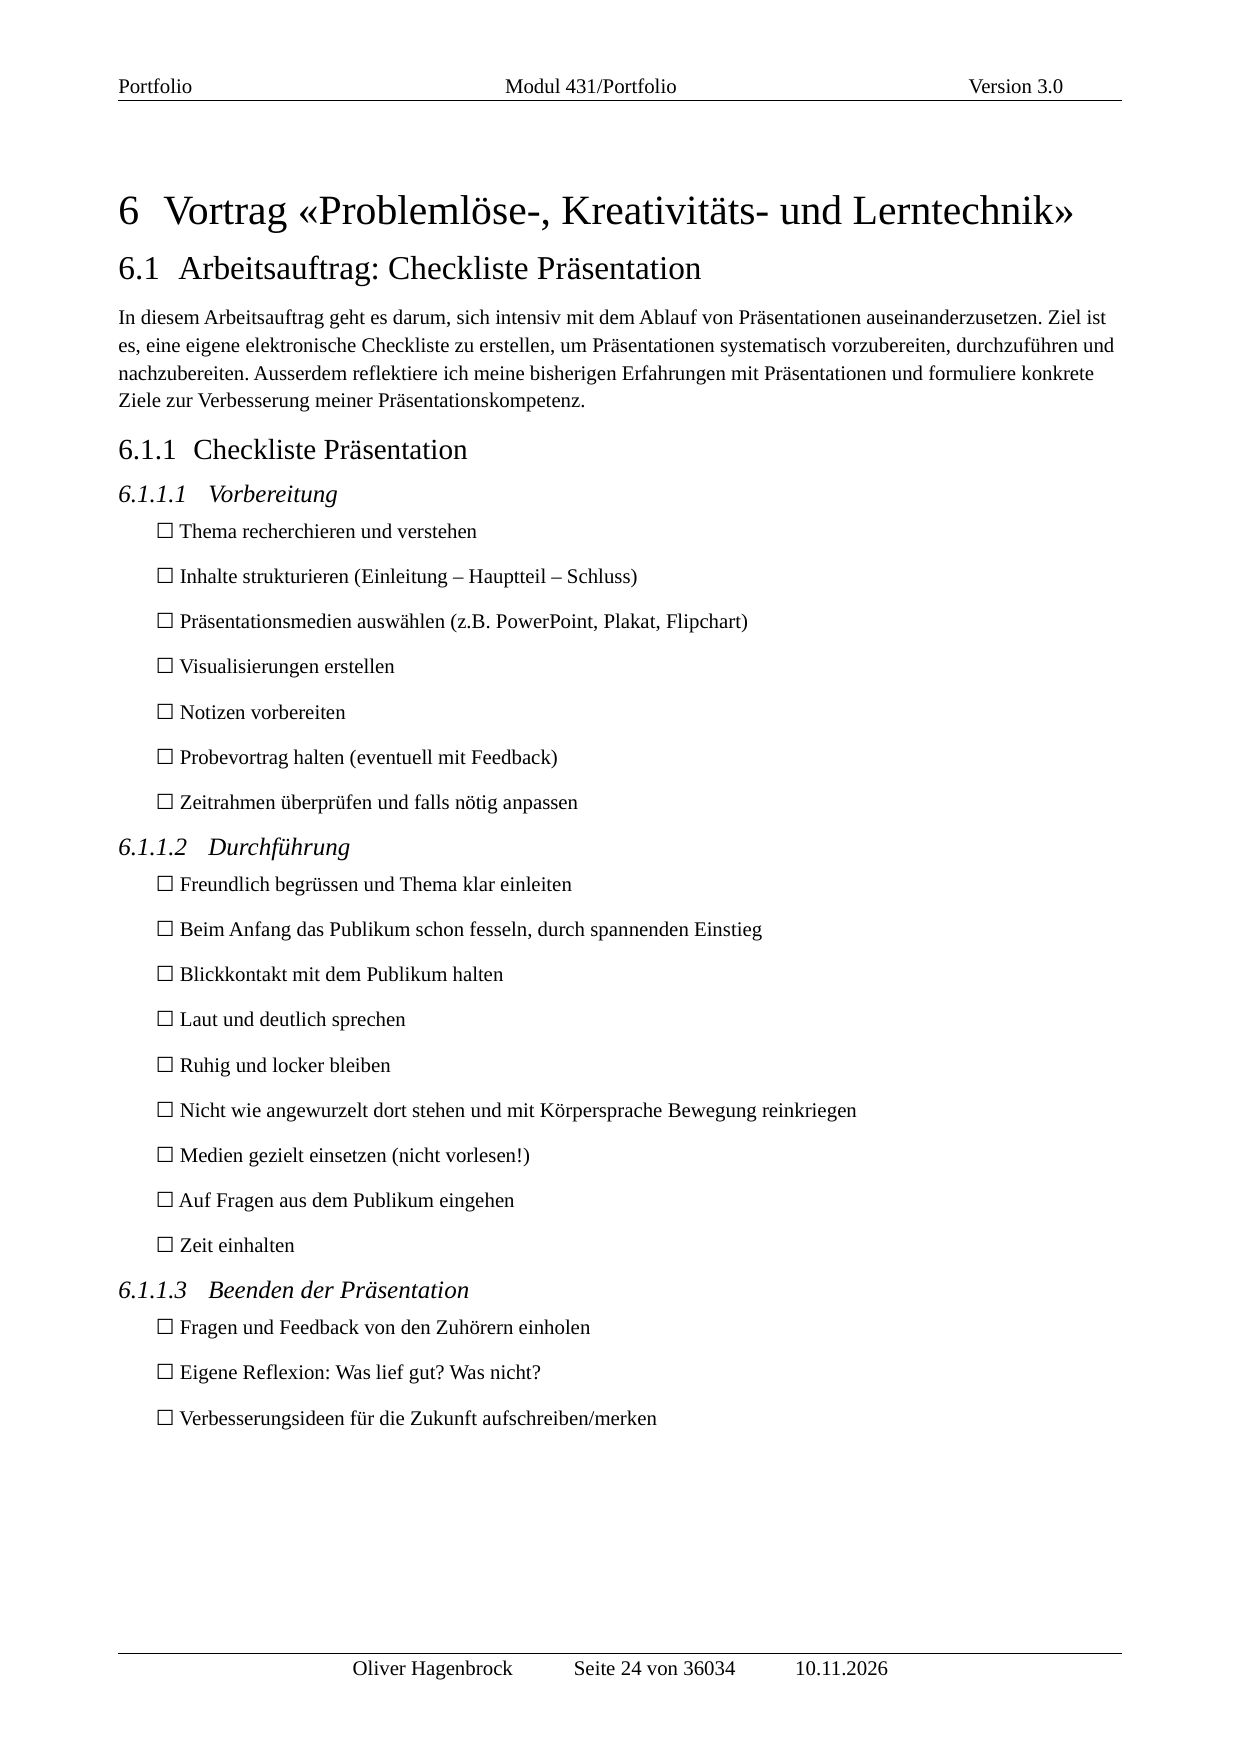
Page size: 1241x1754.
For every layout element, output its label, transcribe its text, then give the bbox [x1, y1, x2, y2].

text Inhalte strukturieren (Einleitung – Hauptteil – Schluss) [156, 561, 1122, 590]
text Verbesserungsideen für die Zukunft aufschreiben/merken [118, 1403, 1122, 1431]
text Auf Fragen aus dem Publikum eingehen [118, 1185, 1122, 1213]
text Visualisierungen erstellen [118, 652, 1122, 680]
text Freundlich begrüssen und Thema klar einleiten [118, 869, 1122, 898]
subtitle Vortrag «Problemlöse-, Kreativitäts- und Lerntechnik» [118, 185, 1122, 233]
text Fragen und Feedback von den Zuhörern einholen [118, 1312, 1122, 1341]
text Ruhig und locker bleiben [118, 1050, 1122, 1078]
text Laut und deutlich sprechen [118, 1004, 1122, 1033]
subtitle Arbeitsauftrag: Checkliste Präsentation [118, 249, 1122, 287]
subtitle Checkliste Präsentation [118, 432, 1122, 466]
text In diesem Arbeitsauftrag geht es darum, sich intensiv mit dem Ablauf von Präsentationen auseinanderzusetzen. Ziel ist es, eine eigene elektronische Checkliste zu erstellen, um Präsentationen systematisch vorzubereiten, durchzuführen und nachzubereiten. Ausserdem reflektiere ich meine bisherigen Erfahrungen mit Präsentationen und formuliere konkrete Ziele zur Verbesserung meiner Präsentationskompetenz. [118, 305, 1122, 412]
text Medien gezielt einsetzen (nicht vorlesen!) [118, 1140, 1122, 1168]
text Beim Anfang das Publikum schon fesseln, durch spannenden Einstieg [118, 914, 1122, 943]
text Thema recherchieren und verstehen [118, 516, 1122, 545]
subtitle Vorbereitung [118, 479, 1122, 508]
text Eigene Reflexion: Was lief gut? Was nicht? [118, 1357, 1122, 1386]
text Nicht wie angewurzelt dort stehen und mit Körpersprache Bewegung reinkriegen [118, 1095, 1122, 1123]
text Zeit einhalten [118, 1230, 1122, 1258]
text Notizen vorbereiten [118, 697, 1122, 725]
text Probevortrag halten (eventuell mit Feedback) [118, 742, 1122, 770]
subtitle Durchführung [118, 832, 1122, 861]
subtitle Beenden der Präsentation [118, 1275, 1122, 1304]
text Zeitrahmen überprüfen und falls nötig anpassen [118, 787, 1122, 815]
text Blickkontakt mit dem Publikum halten [118, 959, 1122, 988]
text Präsentationsmedien auswählen (z.B. PowerPoint, Plakat, Flipchart) [156, 607, 1122, 635]
